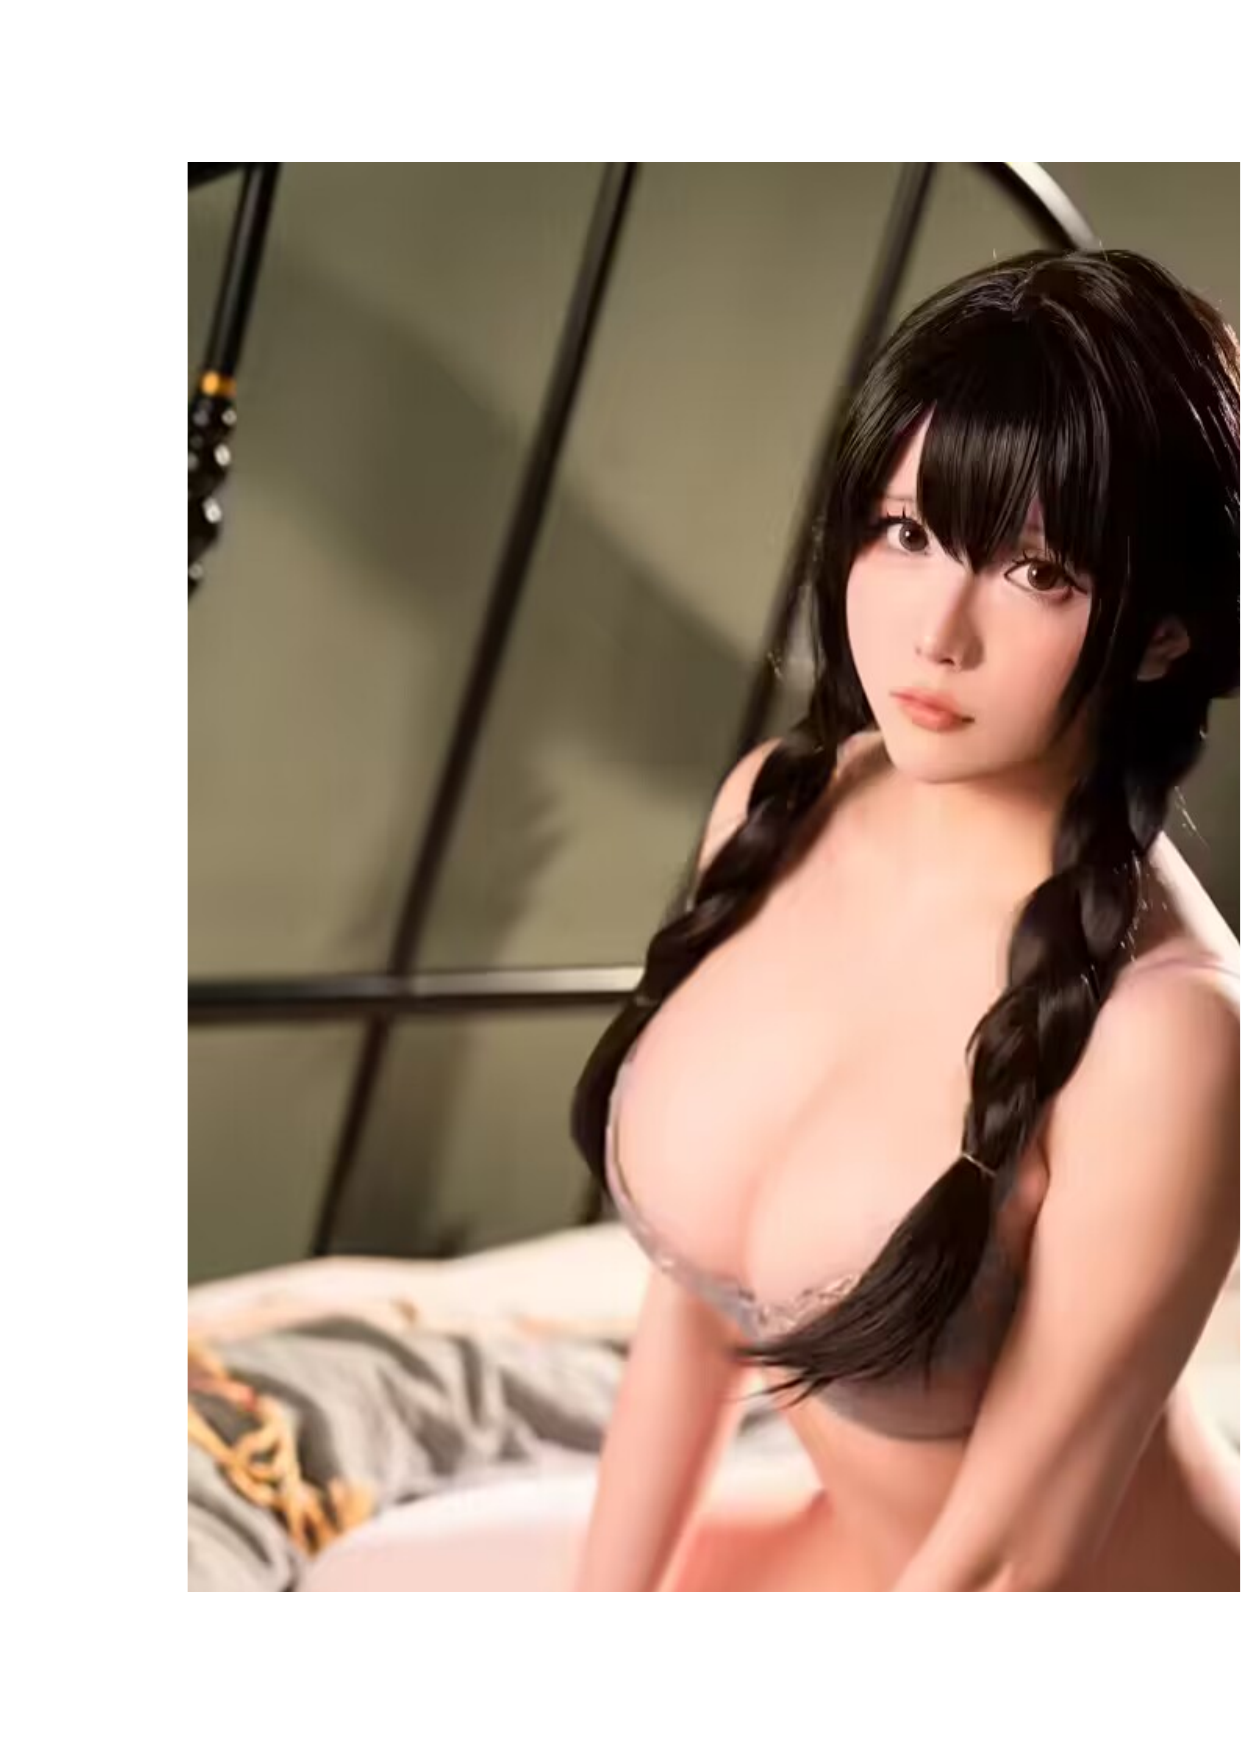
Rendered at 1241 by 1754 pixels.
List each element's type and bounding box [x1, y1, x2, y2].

picture [187, 162, 1241, 1592]
